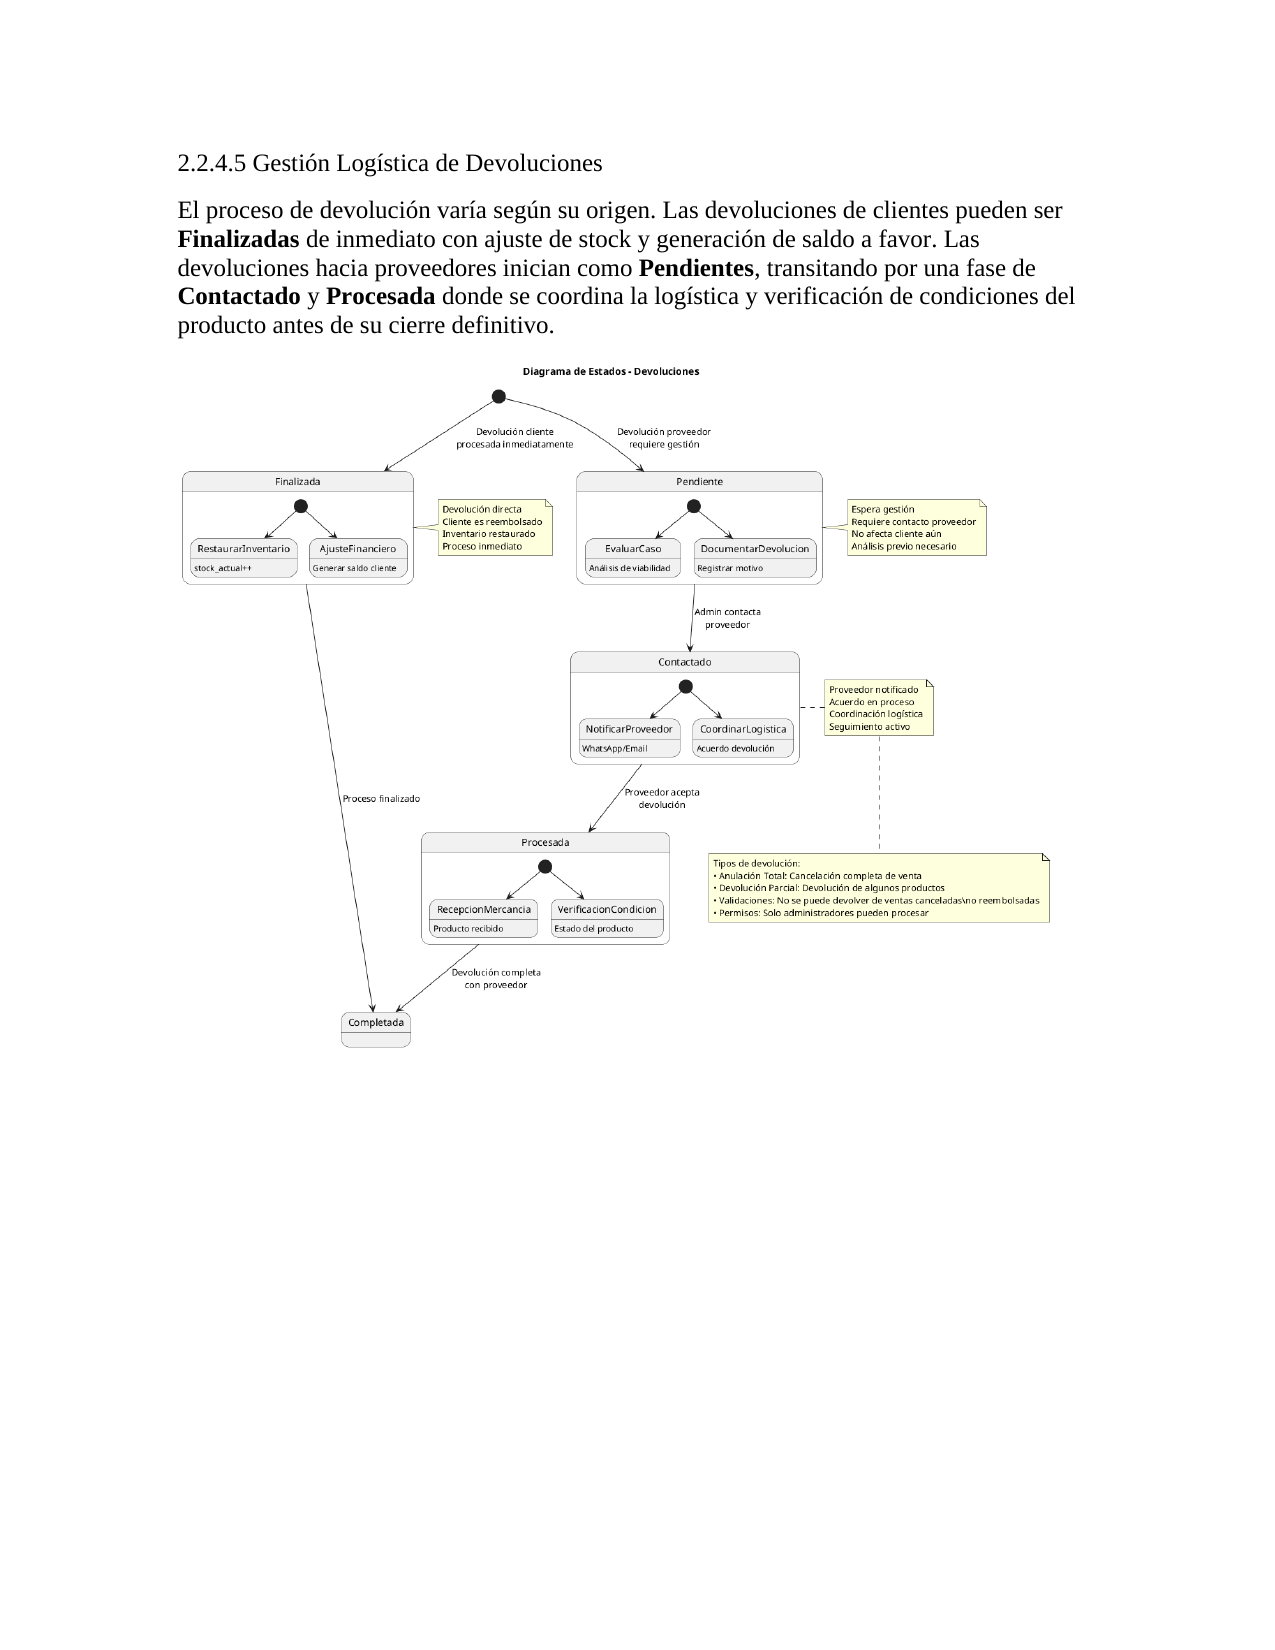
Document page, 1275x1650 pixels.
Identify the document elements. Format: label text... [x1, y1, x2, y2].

picture [177, 357, 1053, 1050]
subtitle 2.2.4.5 Gestión Logística de Devoluciones [177, 148, 1098, 176]
text El proceso de devolución varía según su origen. Las devoluciones de clientes pueden ser Finalizadas de inmediato con ajuste de stock y generación de saldo a favor. Las devoluciones hacia proveedores inician como Pendientes, transitando por una fase de Contactado y Procesada donde se coordina la logística y verificación de condiciones del producto antes de su cierre definitivo. [177, 195, 1098, 339]
